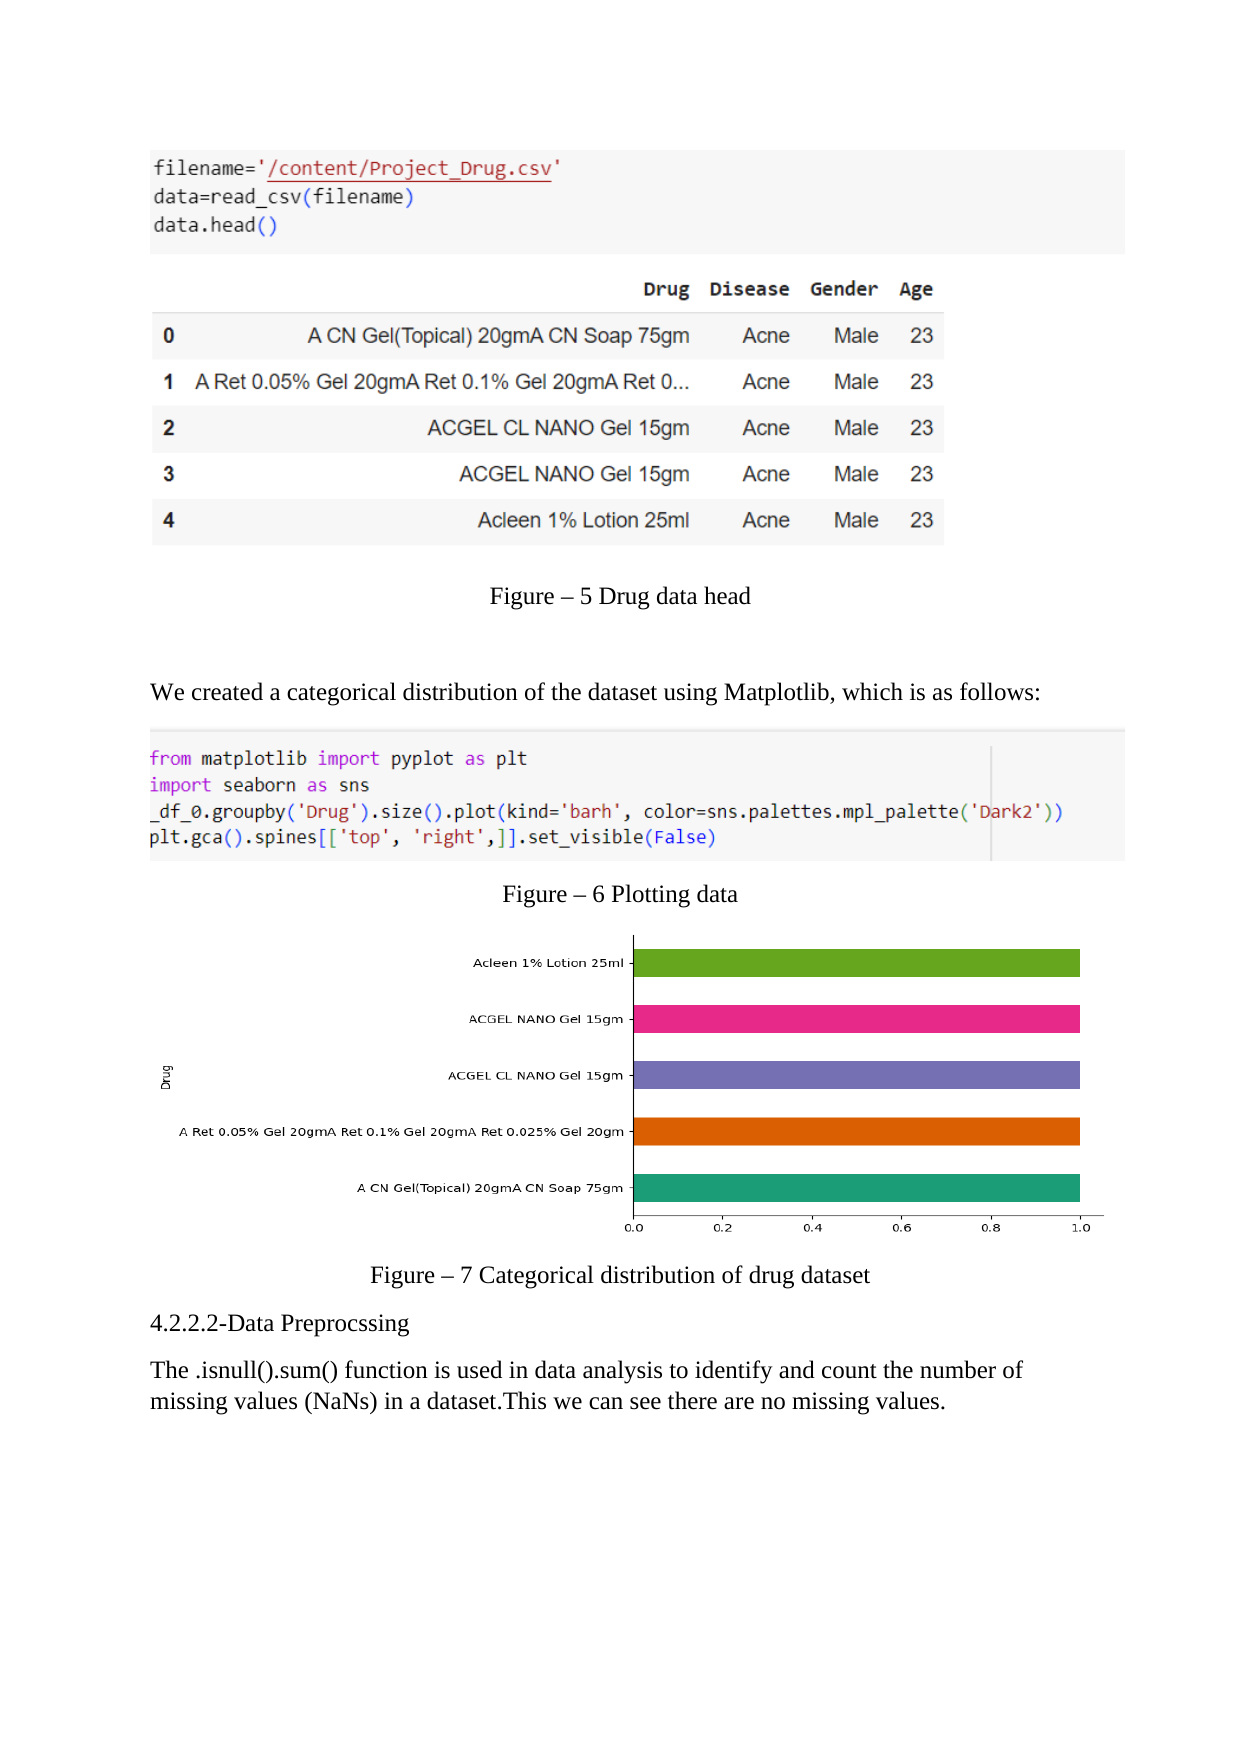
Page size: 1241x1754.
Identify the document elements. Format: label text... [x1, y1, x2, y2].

picture [150, 150, 1125, 563]
text We created a categorical distribution of the dataset using Matplotlib, which is as follows: [150, 677, 1090, 706]
text Figure – 7 Categorical distribution of drug dataset [150, 1260, 1090, 1289]
text 4.2.2.2-Data Preprocssing [150, 1308, 1090, 1336]
text Figure – 6 Plotting data [150, 879, 1090, 908]
text Figure – 5 Drug data head [150, 581, 1090, 610]
text The .isnull().sum() function is used in data analysis to identify and count the number of missing values (NaNs) in a dataset.This we can see there are no missing values. [150, 1355, 1090, 1415]
picture [150, 724, 1125, 861]
picture [150, 927, 1111, 1241]
